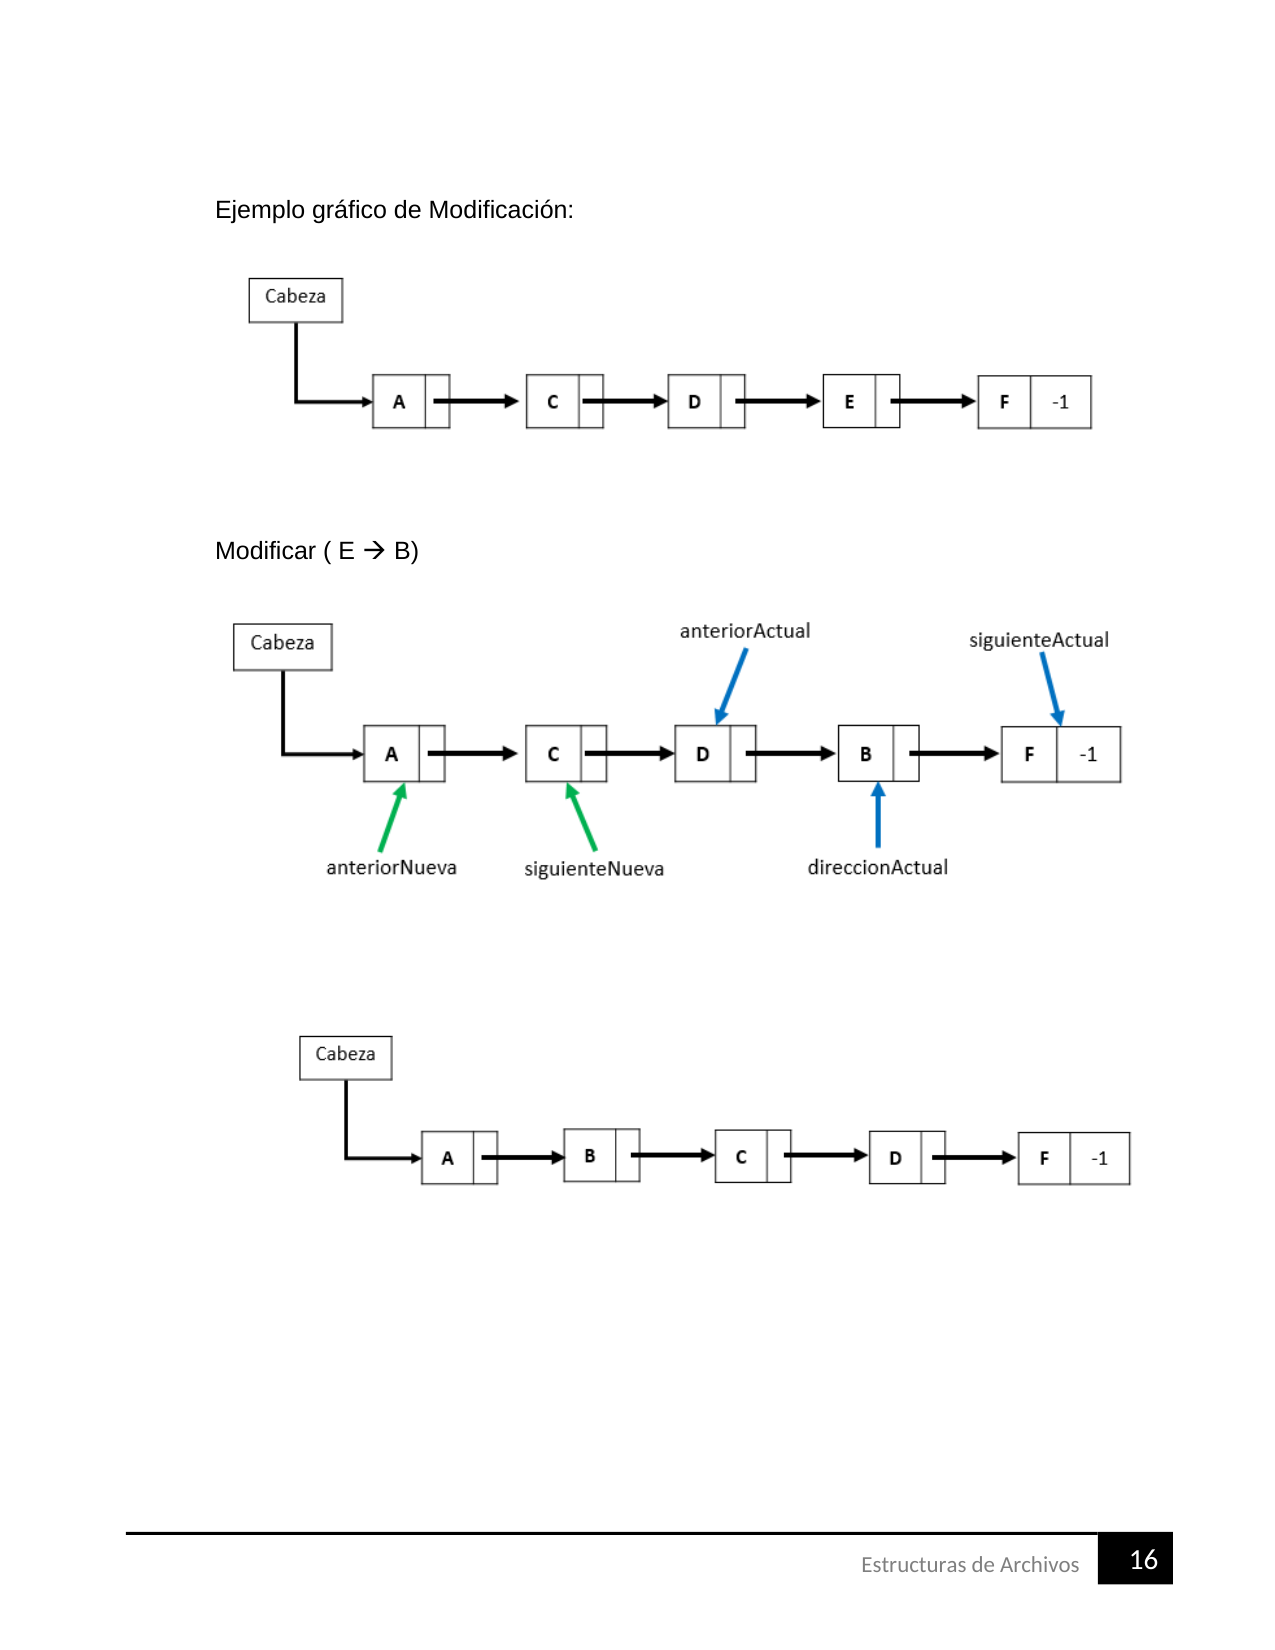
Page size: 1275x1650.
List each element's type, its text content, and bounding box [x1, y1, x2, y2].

text Ejemplo gráfico de Modificación: [215, 195, 1098, 224]
picture [214, 970, 1190, 1295]
text Modificar ( E B) [215, 536, 1098, 565]
picture [214, 243, 1158, 517]
picture [214, 583, 1133, 904]
